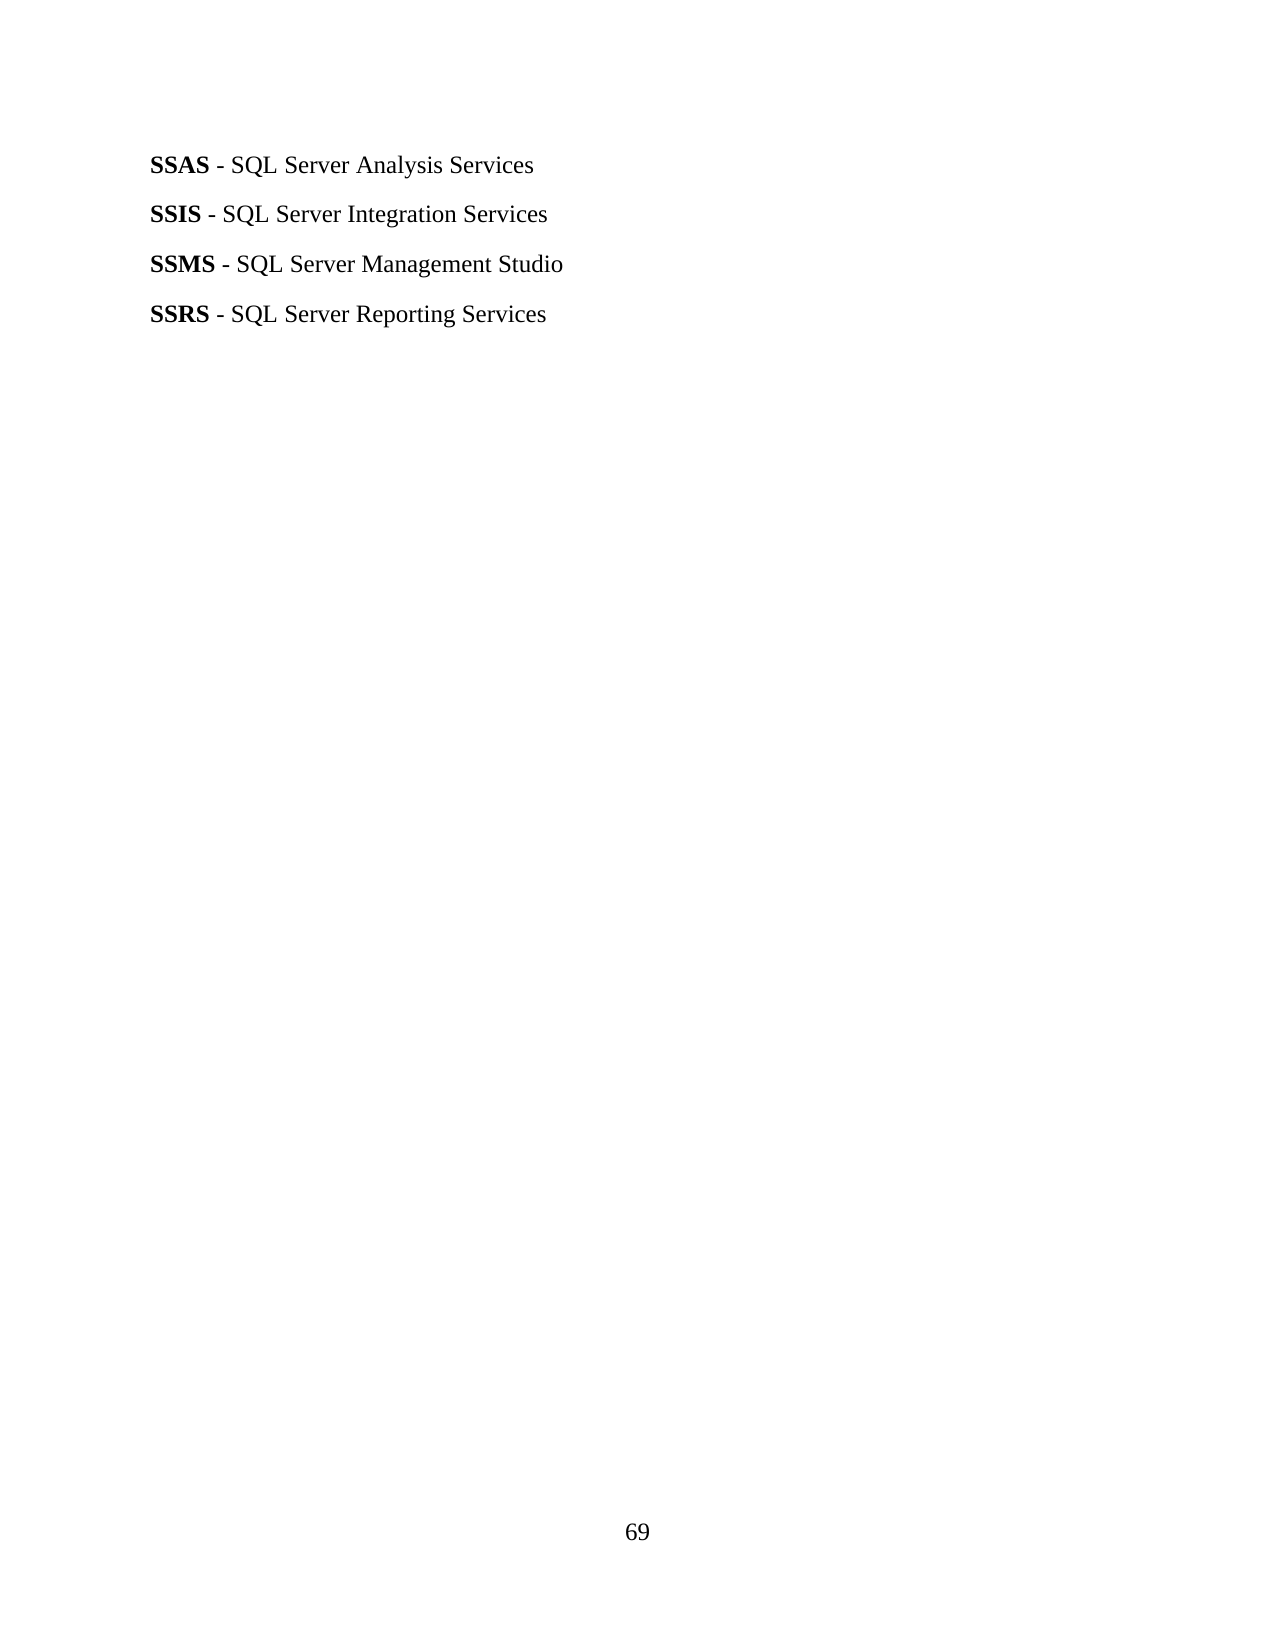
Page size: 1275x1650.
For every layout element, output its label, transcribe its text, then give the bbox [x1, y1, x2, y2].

text SSIS - SQL Server Integration Services [150, 199, 1125, 228]
text SSAS - SQL Server Analysis Services [150, 150, 1125, 179]
text SSRS - SQL Server Reporting Services [150, 299, 1125, 327]
text SSMS - SQL Server Management Studio [150, 249, 1125, 278]
